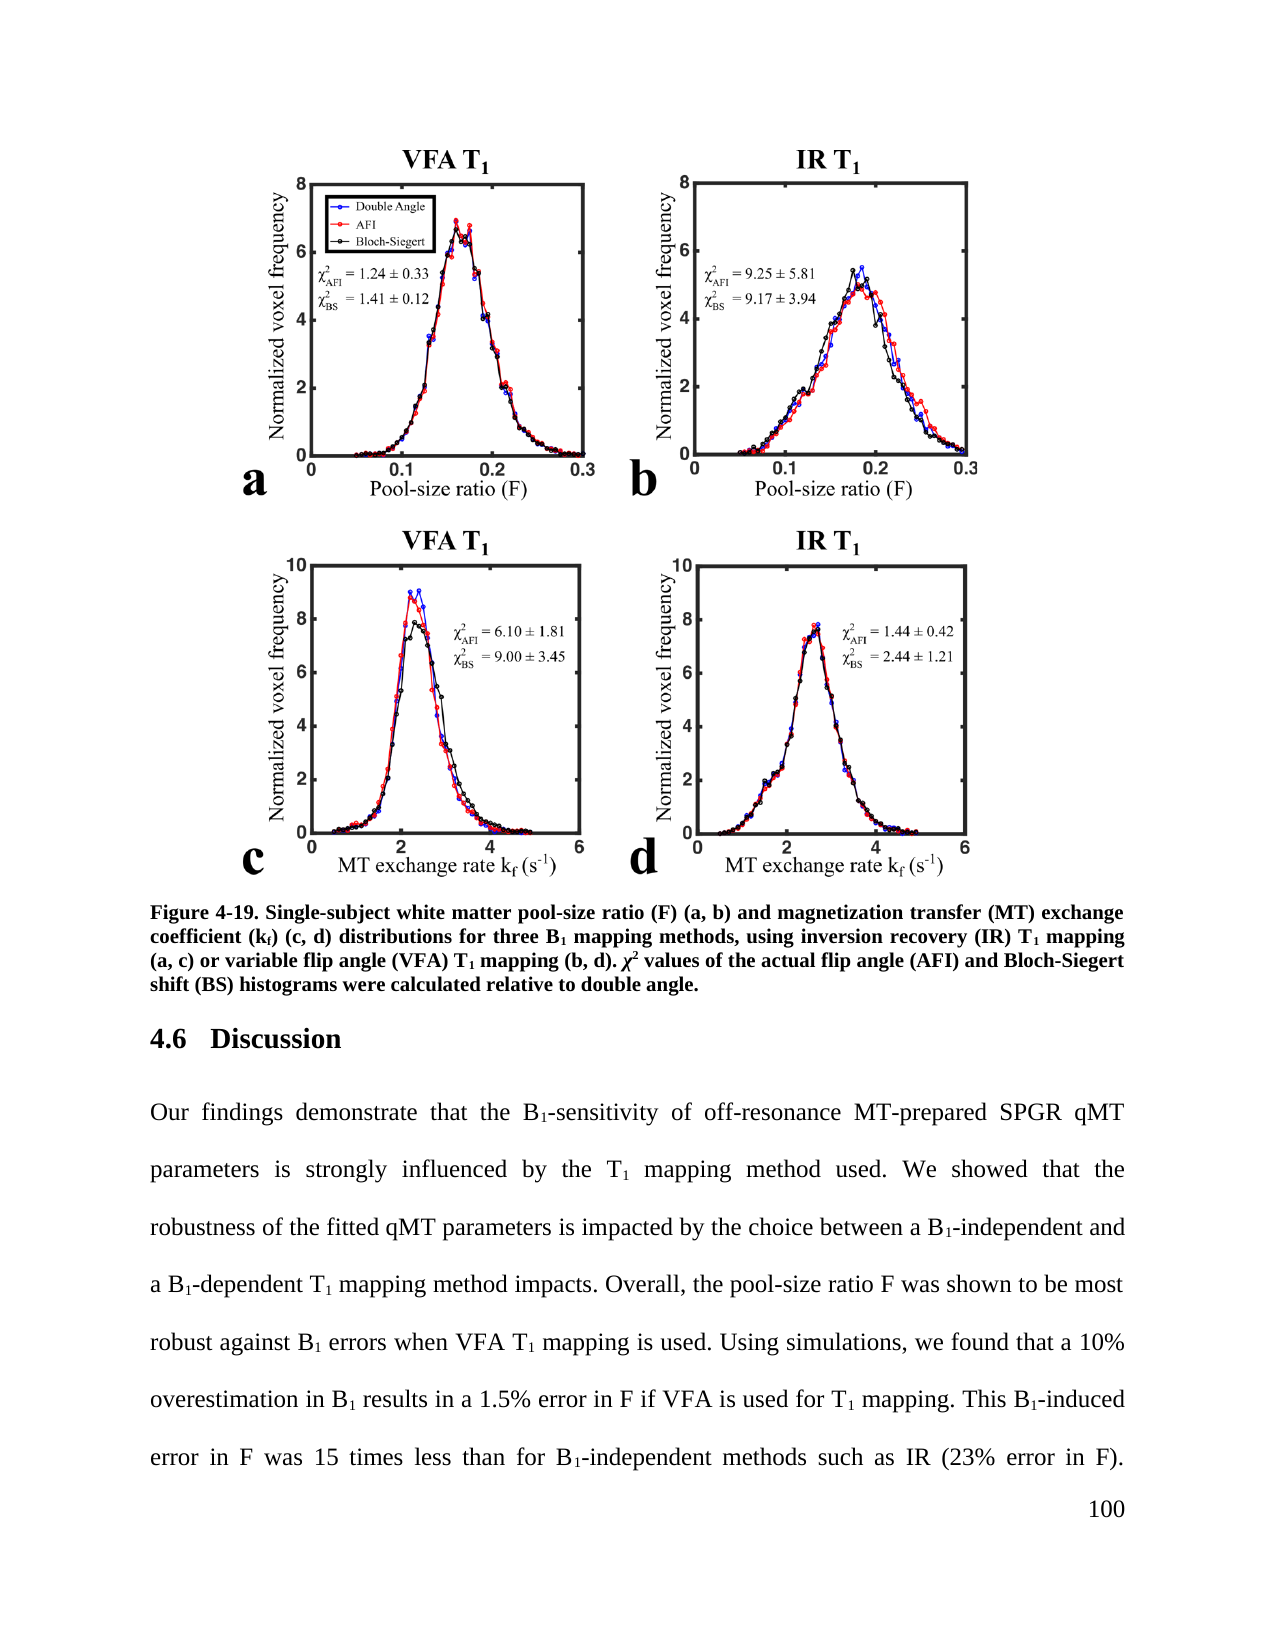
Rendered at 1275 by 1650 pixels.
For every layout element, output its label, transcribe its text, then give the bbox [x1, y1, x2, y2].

picture [218, 150, 978, 901]
subtitle Discussion [150, 1021, 1125, 1055]
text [150, 1097, 1125, 1471]
